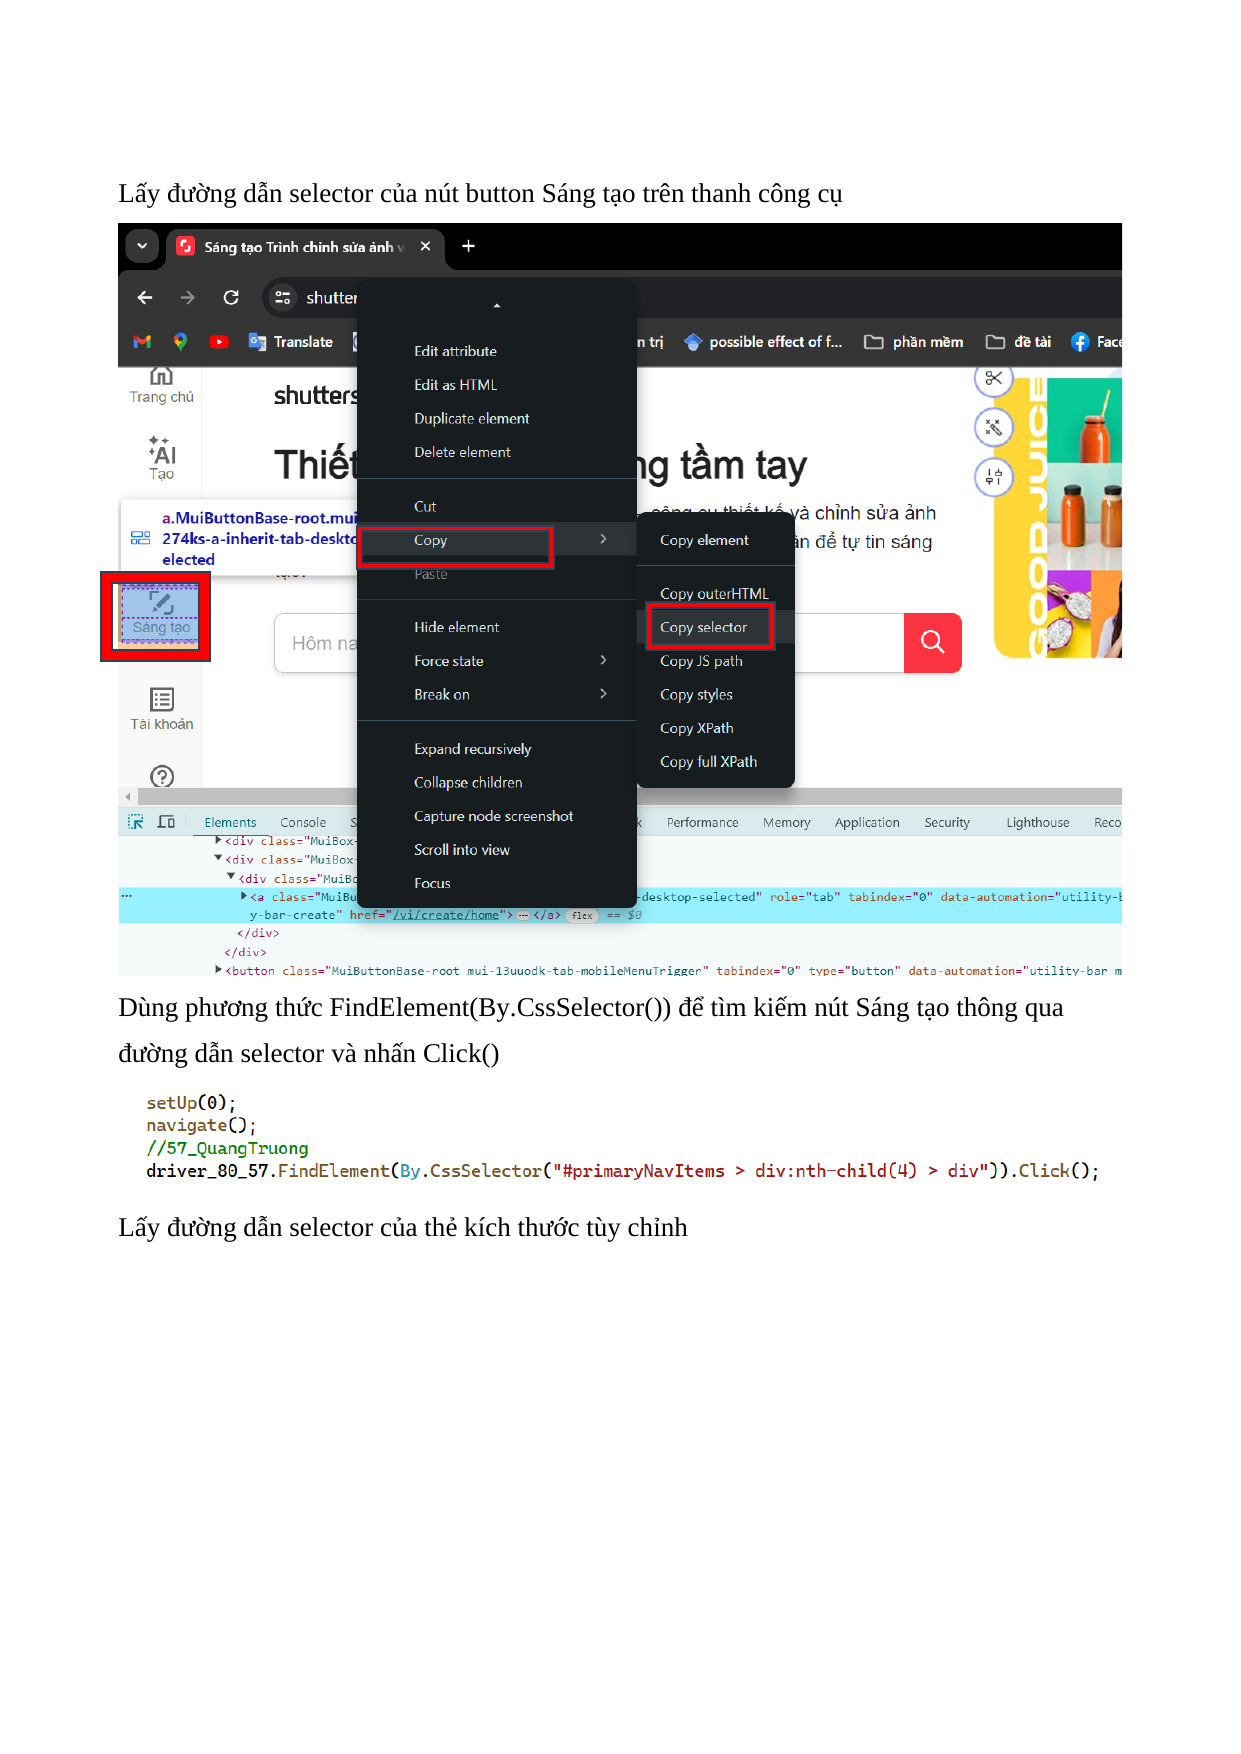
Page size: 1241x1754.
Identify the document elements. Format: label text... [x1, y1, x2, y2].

text Lấy đường dẫn selector của thẻ kích thước tùy chỉnh [118, 1211, 1122, 1242]
picture [118, 1084, 1123, 1196]
text Dùng phương thức FindElement(By.CssSelector()) để tìm kiếm nút Sáng tạo thông qua đường dẫn selector và nhấn Click() [118, 991, 1122, 1069]
picture [118, 223, 1123, 976]
picture [118, 584, 198, 649]
text Lấy đường dẫn selector của nút button Sáng tạo trên thanh công cụ [118, 177, 1122, 223]
